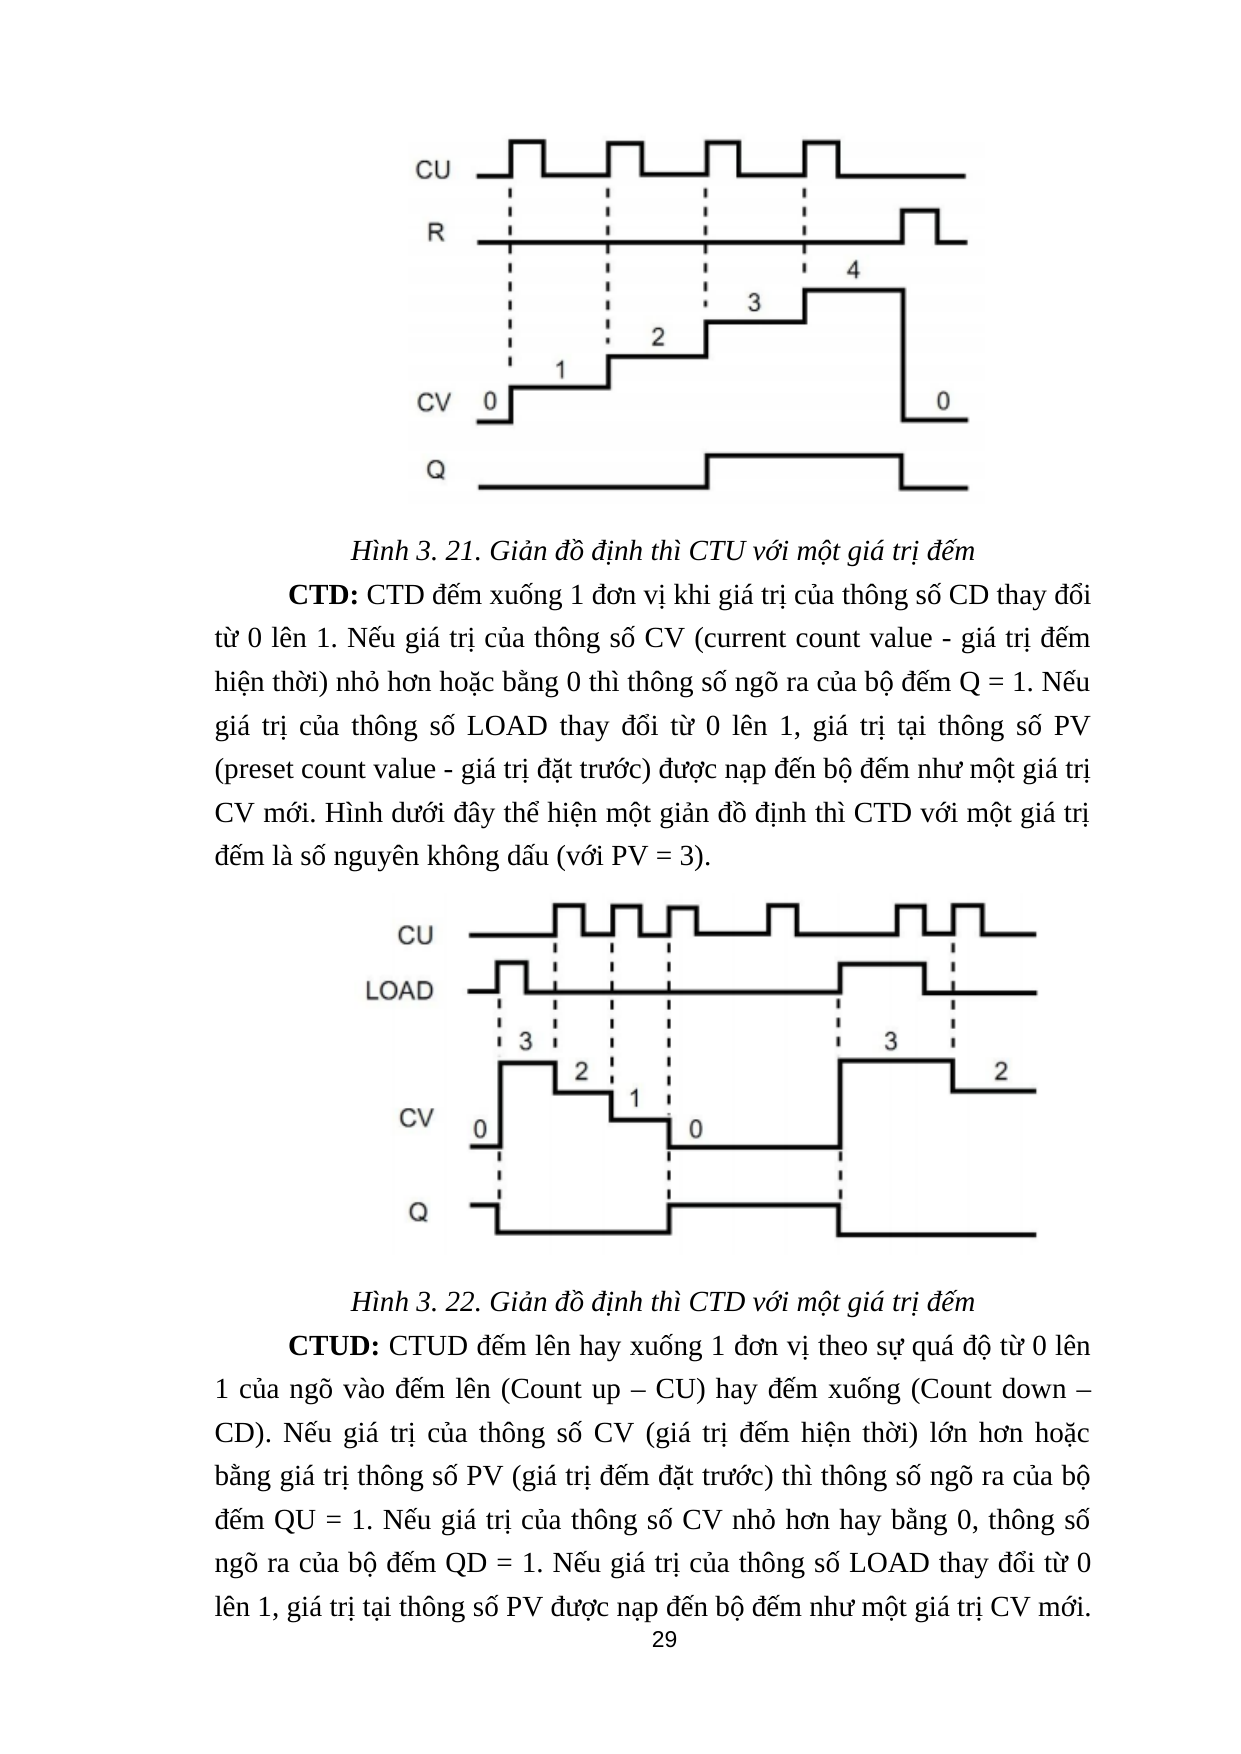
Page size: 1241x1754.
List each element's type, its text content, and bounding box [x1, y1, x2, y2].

picture [403, 118, 1001, 505]
text Hình 3. 22. Giản đồ định thì CTD với một giá trị đếm [177, 1284, 1152, 1318]
text CTD: CTD đếm xuống 1 đơn vị khi giá trị của thông số CD thay đổi từ 0 lên 1. Nếu giá trị của thông số CV (current count value - giá trị đếm hiện thời) nhỏ hơn hoặc bằng 0 thì thông số ngõ ra của bộ đếm Q = 1. Nếu giá trị của thông số LOAD thay đổi từ 0 lên 1, giá trị tại thông số PV (preset count value - giá trị đặt trước) được nạp đến bộ đếm như một giá trị CV mới. Hình dưới đây thể hiện một giản đồ định thì CTD với một giá trị đếm là số nguyên không dấu (với PV = 3). [214, 577, 1092, 872]
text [214, 1328, 1092, 1622]
picture [334, 881, 1070, 1255]
text Hình 3. 21. Giản đồ định thì CTU với một giá trị đếm [177, 533, 1152, 567]
